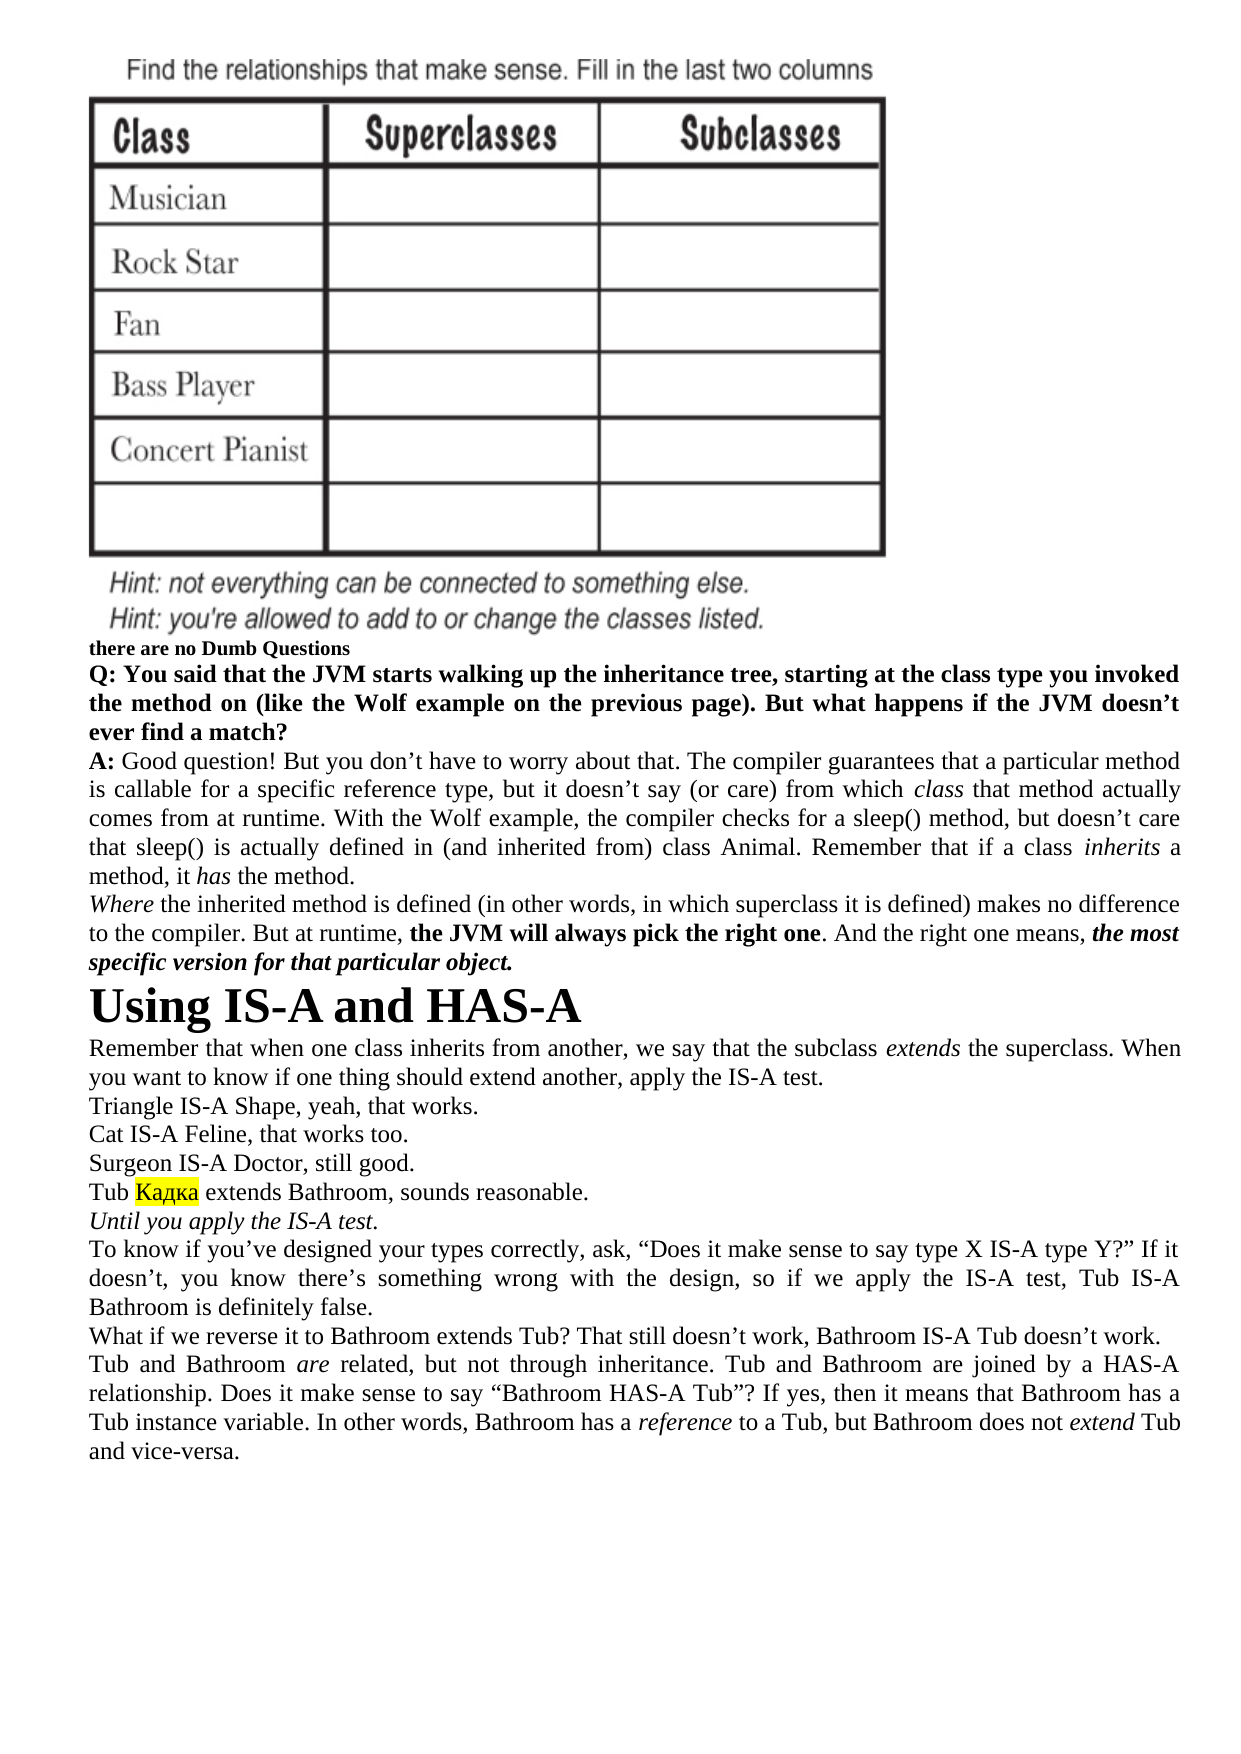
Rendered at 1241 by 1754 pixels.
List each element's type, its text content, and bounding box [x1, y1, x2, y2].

text Triangle IS-A Shape, yeah, that works. [89, 1091, 1181, 1119]
text Q: You said that the JVM starts walking up the inheritance tree, starting at the class type you invoked the method on (like the Wolf example on the previous page). But what happens if the JVM doesn’t ever find a match? [89, 659, 1181, 746]
picture [88, 59, 887, 636]
text Remember that when one class inherits from another, we say that the subclass extends the superclass. When you want to know if one thing should extend another, apply the IS-A test. [89, 1033, 1181, 1091]
text Where the inherited method is defined (in other words, in which superclass it is defined) makes no difference to the compiler. But at runtime, the JVM will always pick the right one. And the right one means, the most specific version for that particular object. [89, 889, 1181, 976]
text Surgeon IS-A Doctor, still good. [89, 1148, 1181, 1177]
text Cat IS-A Feline, that works too. [89, 1119, 1181, 1148]
text there are no Dumb Questions [89, 635, 1181, 659]
text Using IS-A and HAS-A [89, 976, 1181, 1033]
text What if we reverse it to Bathroom extends Tub? That still doesn’t work, Bathroom IS-A Tub doesn’t work. [89, 1321, 1181, 1349]
text To know if you’ve designed your types correctly, ask, “Does it make sense to say type X IS-A type Y?” If it doesn’t, you know there’s something wrong with the design, so if we apply the IS-A test, Tub IS-A Bathroom is definitely false. [89, 1234, 1181, 1321]
text A: Good question! But you don’t have to worry about that. The compiler guarantees that a particular method is callable for a specific reference type, but it doesn’t say (or care) from which class that method actually comes from at runtime. With the Wolf example, the compiler checks for a sleep() method, but doesn’t care that sleep() is actually defined in (and inherited from) class Animal. Remember that if a class inherits a method, it has the method. [89, 746, 1181, 889]
text Tub and Bathroom are related, but not through inheritance. Tub and Bathroom are joined by a HAS-A relationship. Does it make sense to say “Bathroom HAS-A Tub”? If yes, then it means that Bathroom has a Tub instance variable. In other words, Bathroom has a reference to a Tub, but Bathroom does not extend Tub and vice-versa. [89, 1349, 1181, 1464]
text Until you apply the IS-A test. [89, 1206, 1181, 1234]
text Tub Кадка extends Bathroom, sounds reasonable. [199, 1177, 1181, 1206]
